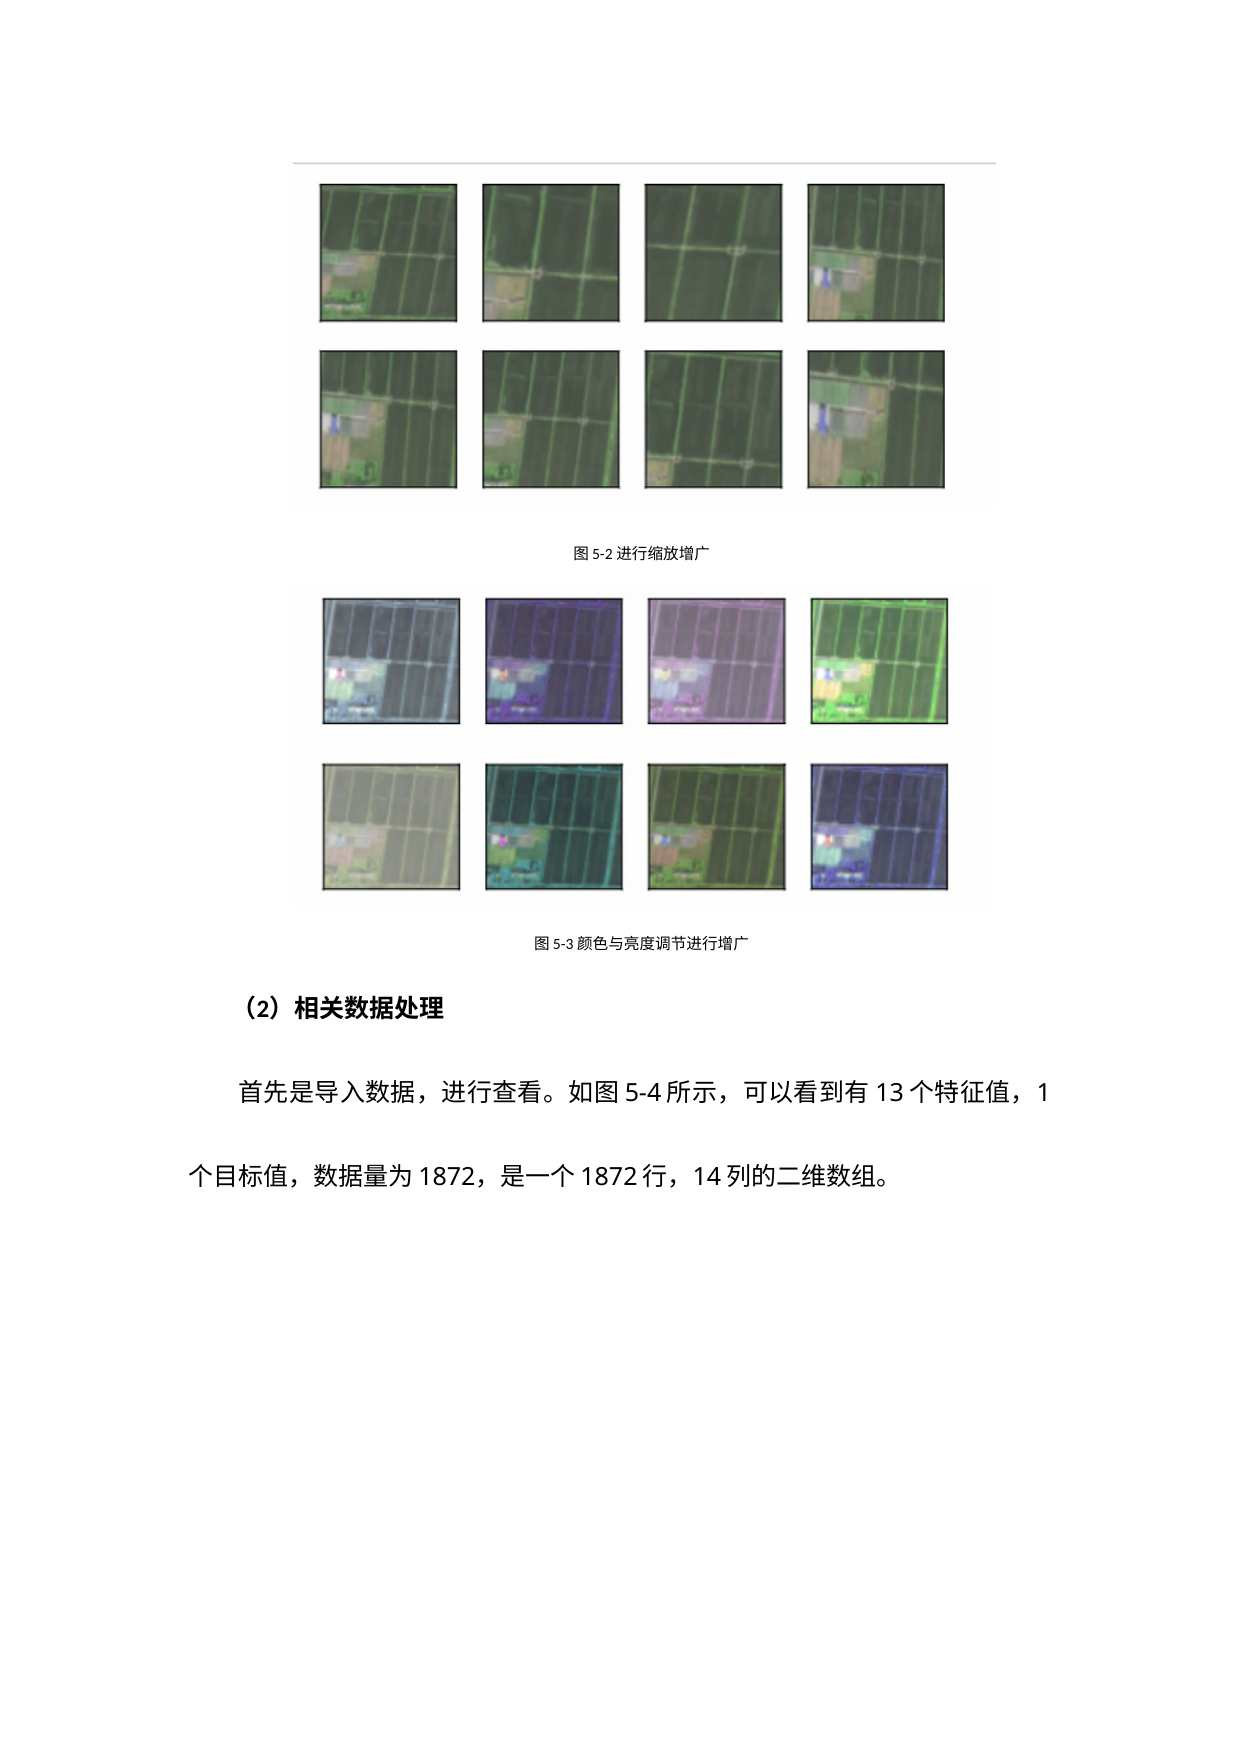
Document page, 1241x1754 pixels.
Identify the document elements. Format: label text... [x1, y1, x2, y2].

list 相关数据处理 [188, 974, 1051, 1039]
list 首先是导入数据，进行查看。如图5-4所示，可以看到有13个特征值，1个目标值，数据量为1872，是一个1872行，14列的二维数组。 [188, 1058, 1051, 1207]
text 图5-3 颜色与亮度调节进行增广 [188, 926, 1051, 959]
text 图5-2 进行缩放增广 [188, 537, 1051, 569]
picture [286, 162, 997, 508]
picture [291, 584, 992, 909]
